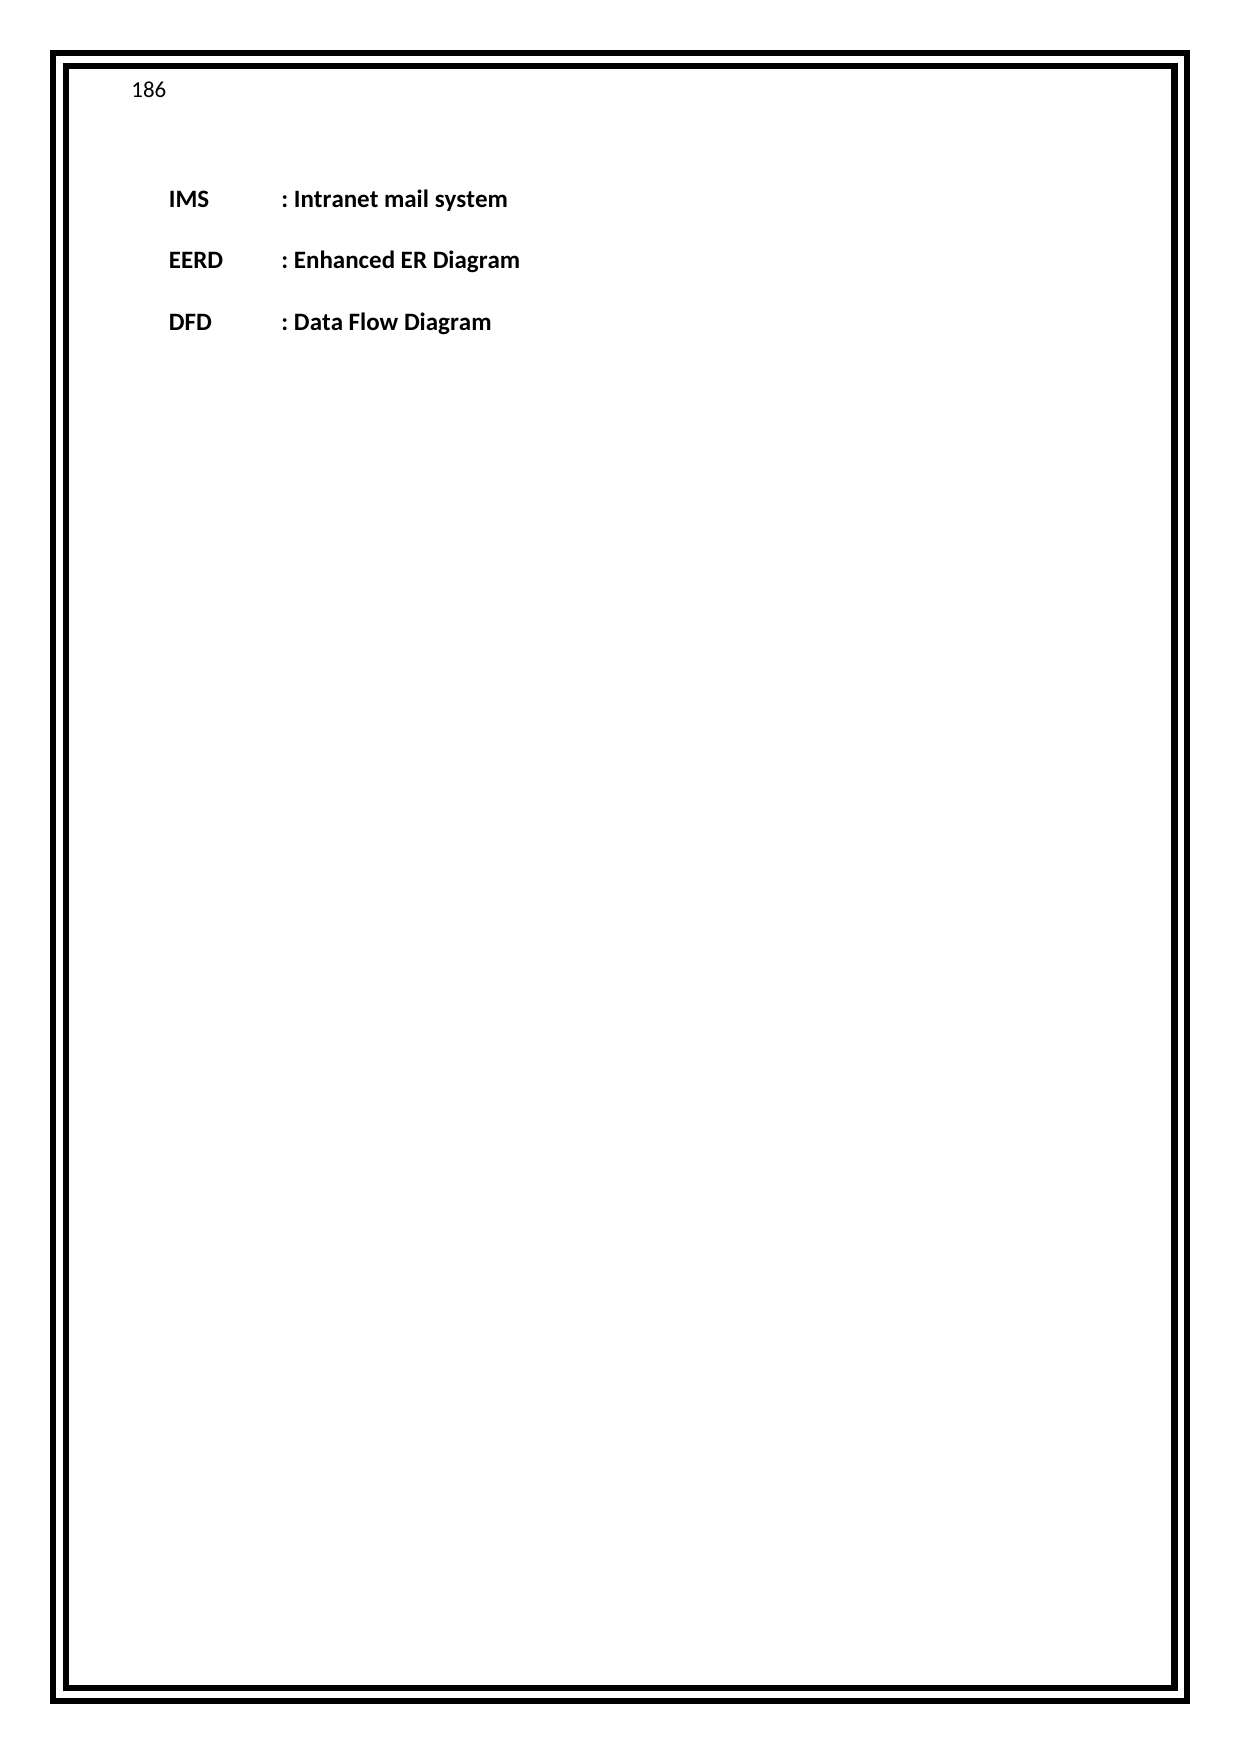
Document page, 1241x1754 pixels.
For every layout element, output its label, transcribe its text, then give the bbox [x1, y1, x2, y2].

list IMS : Intranet mail system [169, 183, 1090, 214]
list EERD : Enhanced ER Diagram [169, 244, 1090, 275]
list DFD : Data Flow Diagram [169, 306, 1090, 336]
